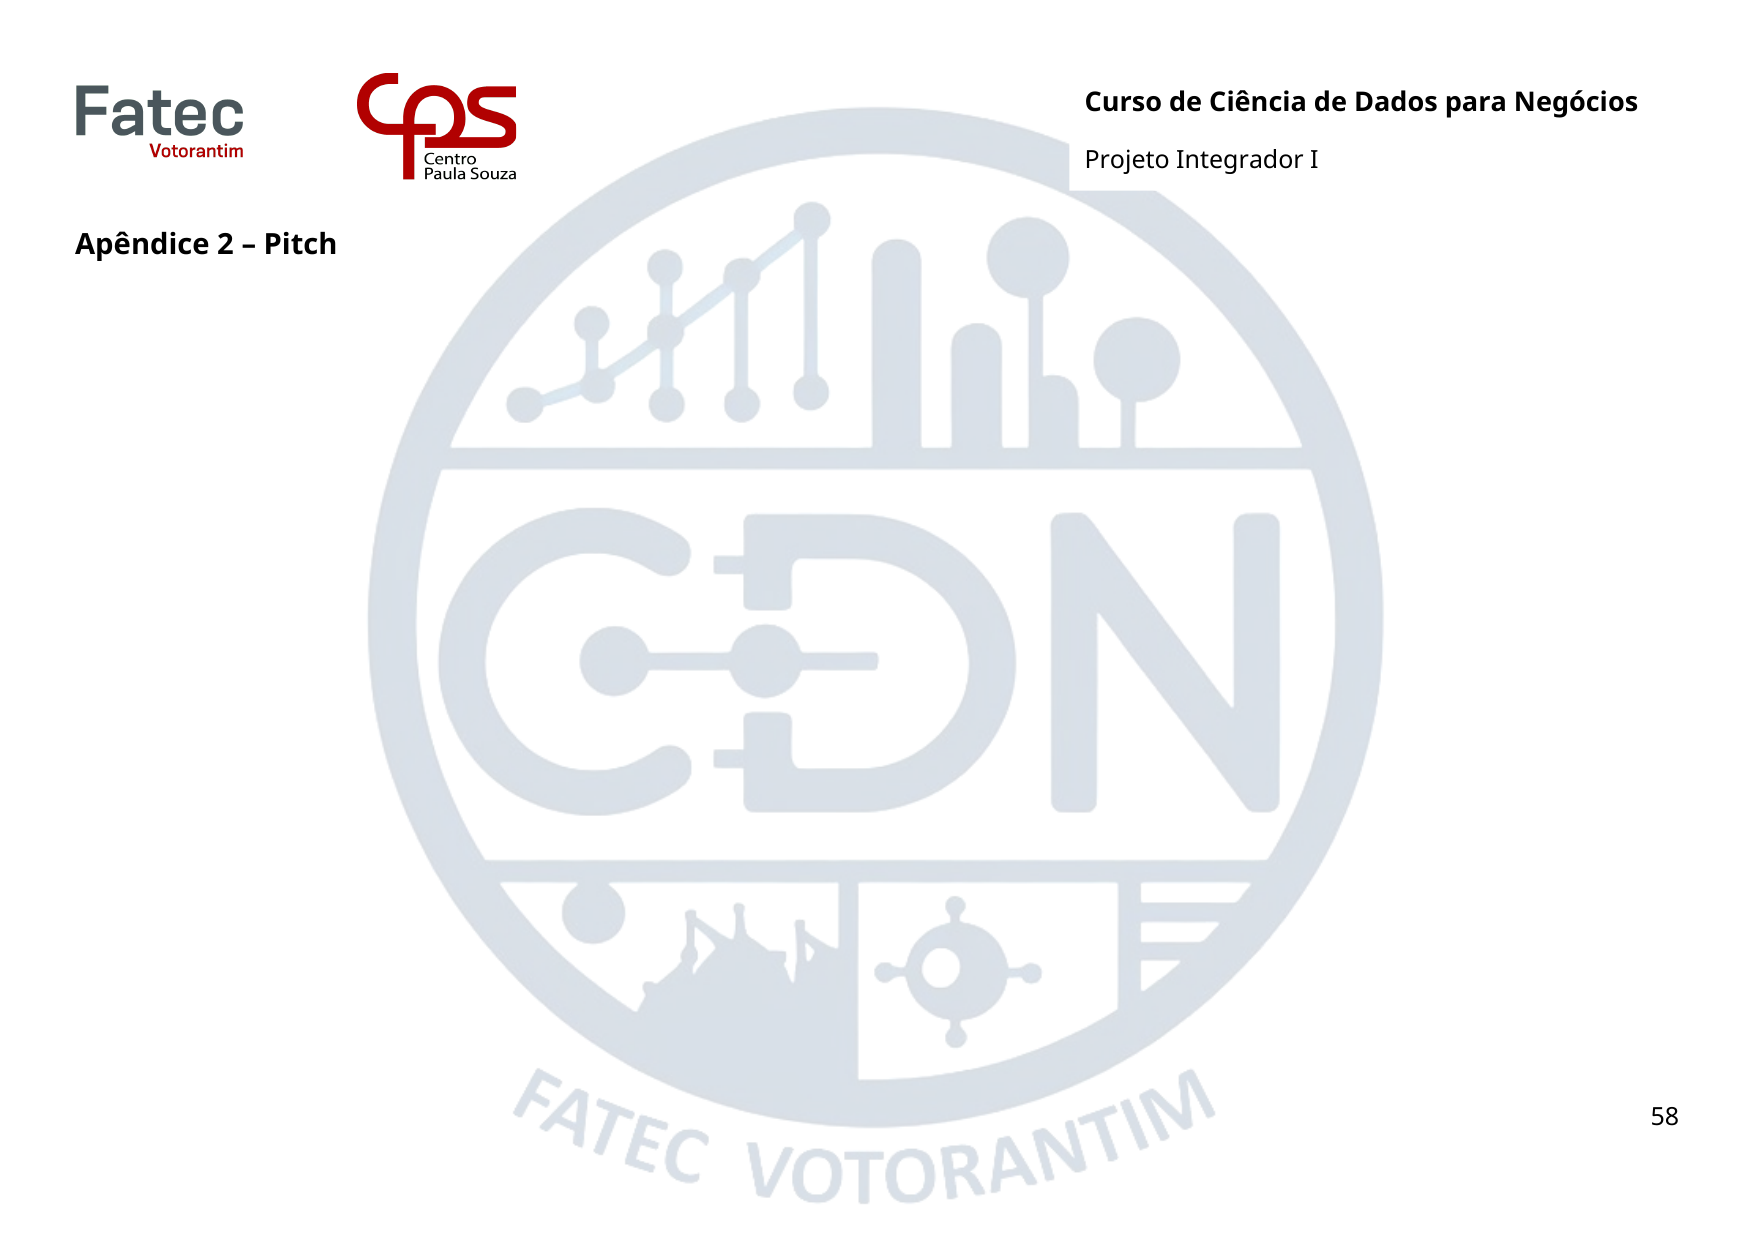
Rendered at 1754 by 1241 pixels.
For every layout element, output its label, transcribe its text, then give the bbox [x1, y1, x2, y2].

picture [75, 73, 517, 190]
text Apêndice 2 – Pitch [75, 223, 1679, 263]
